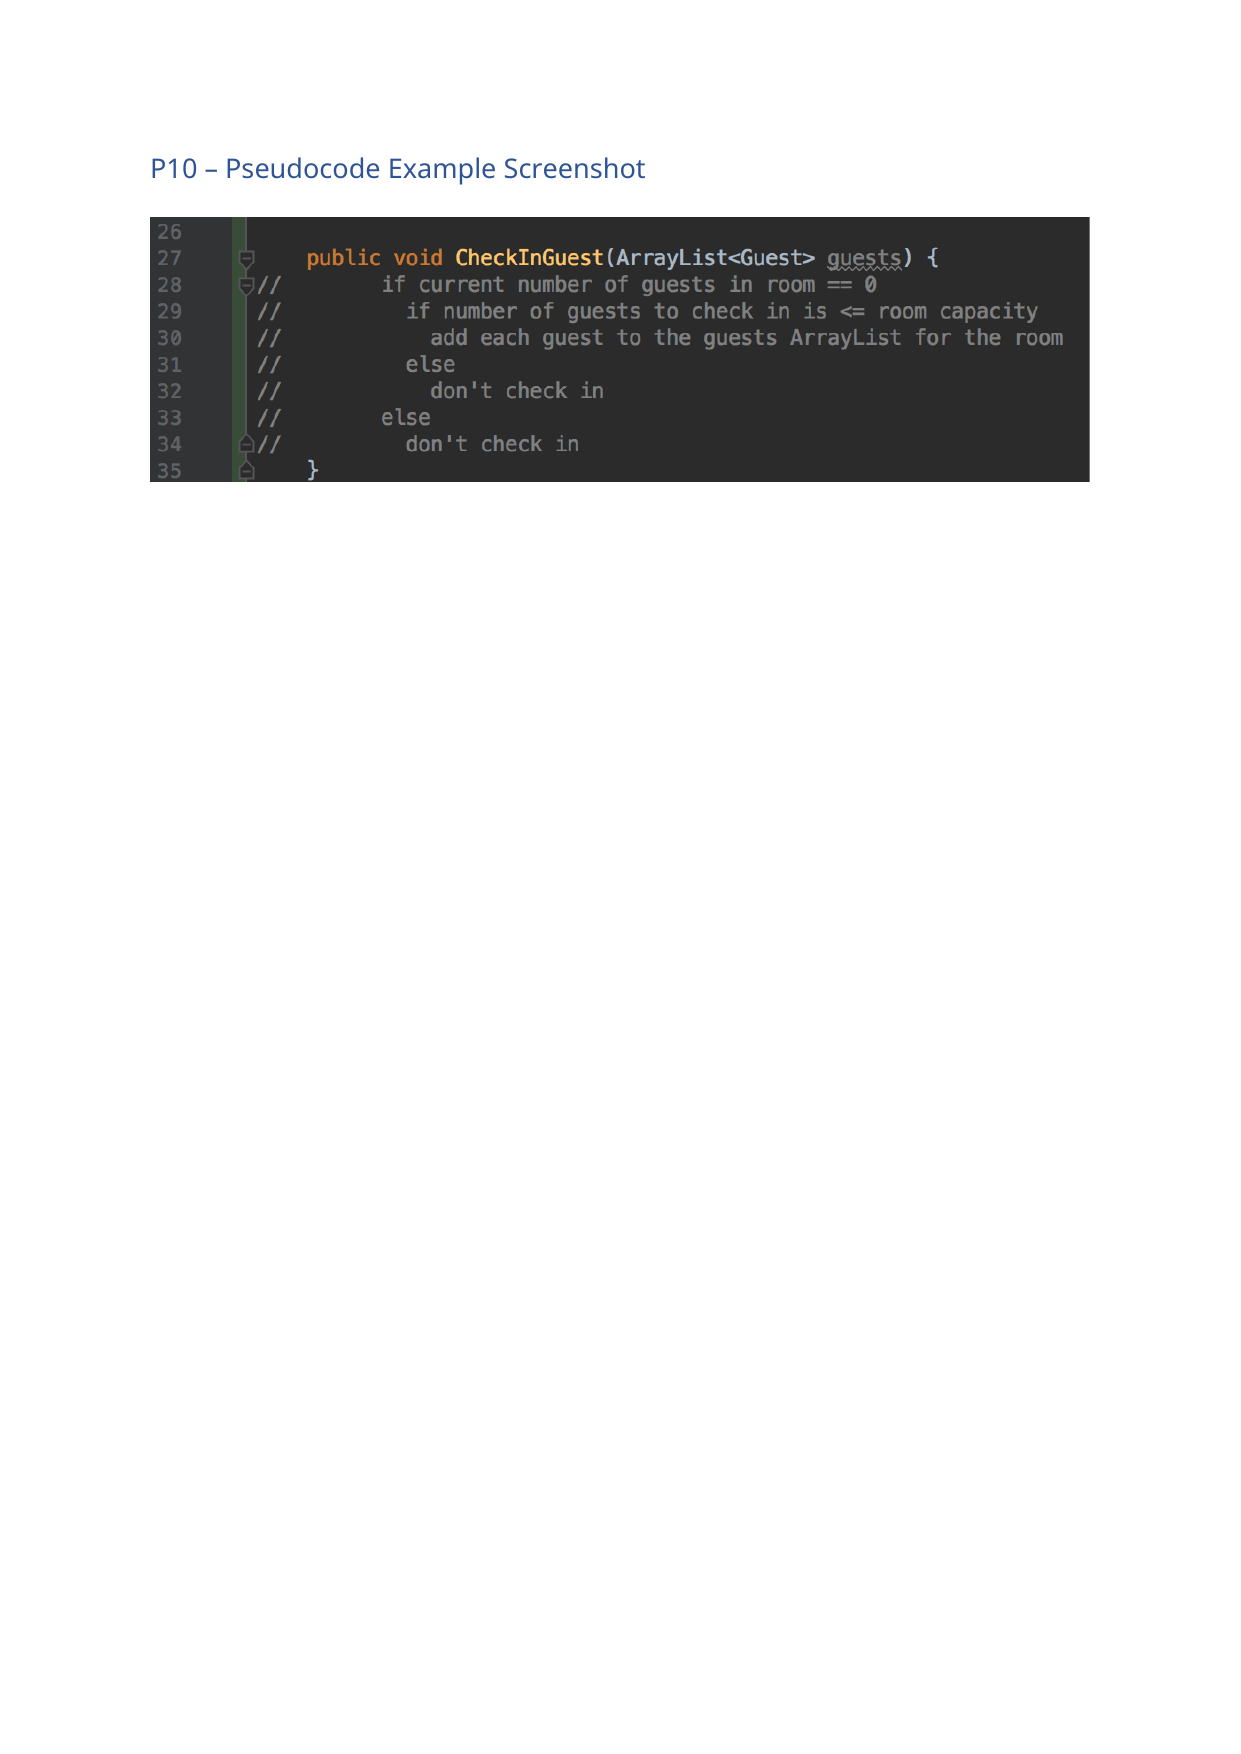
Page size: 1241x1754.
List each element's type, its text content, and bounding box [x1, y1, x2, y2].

picture [150, 217, 1090, 482]
subtitle P10 – Pseudocode Example Screenshot [150, 150, 1090, 187]
